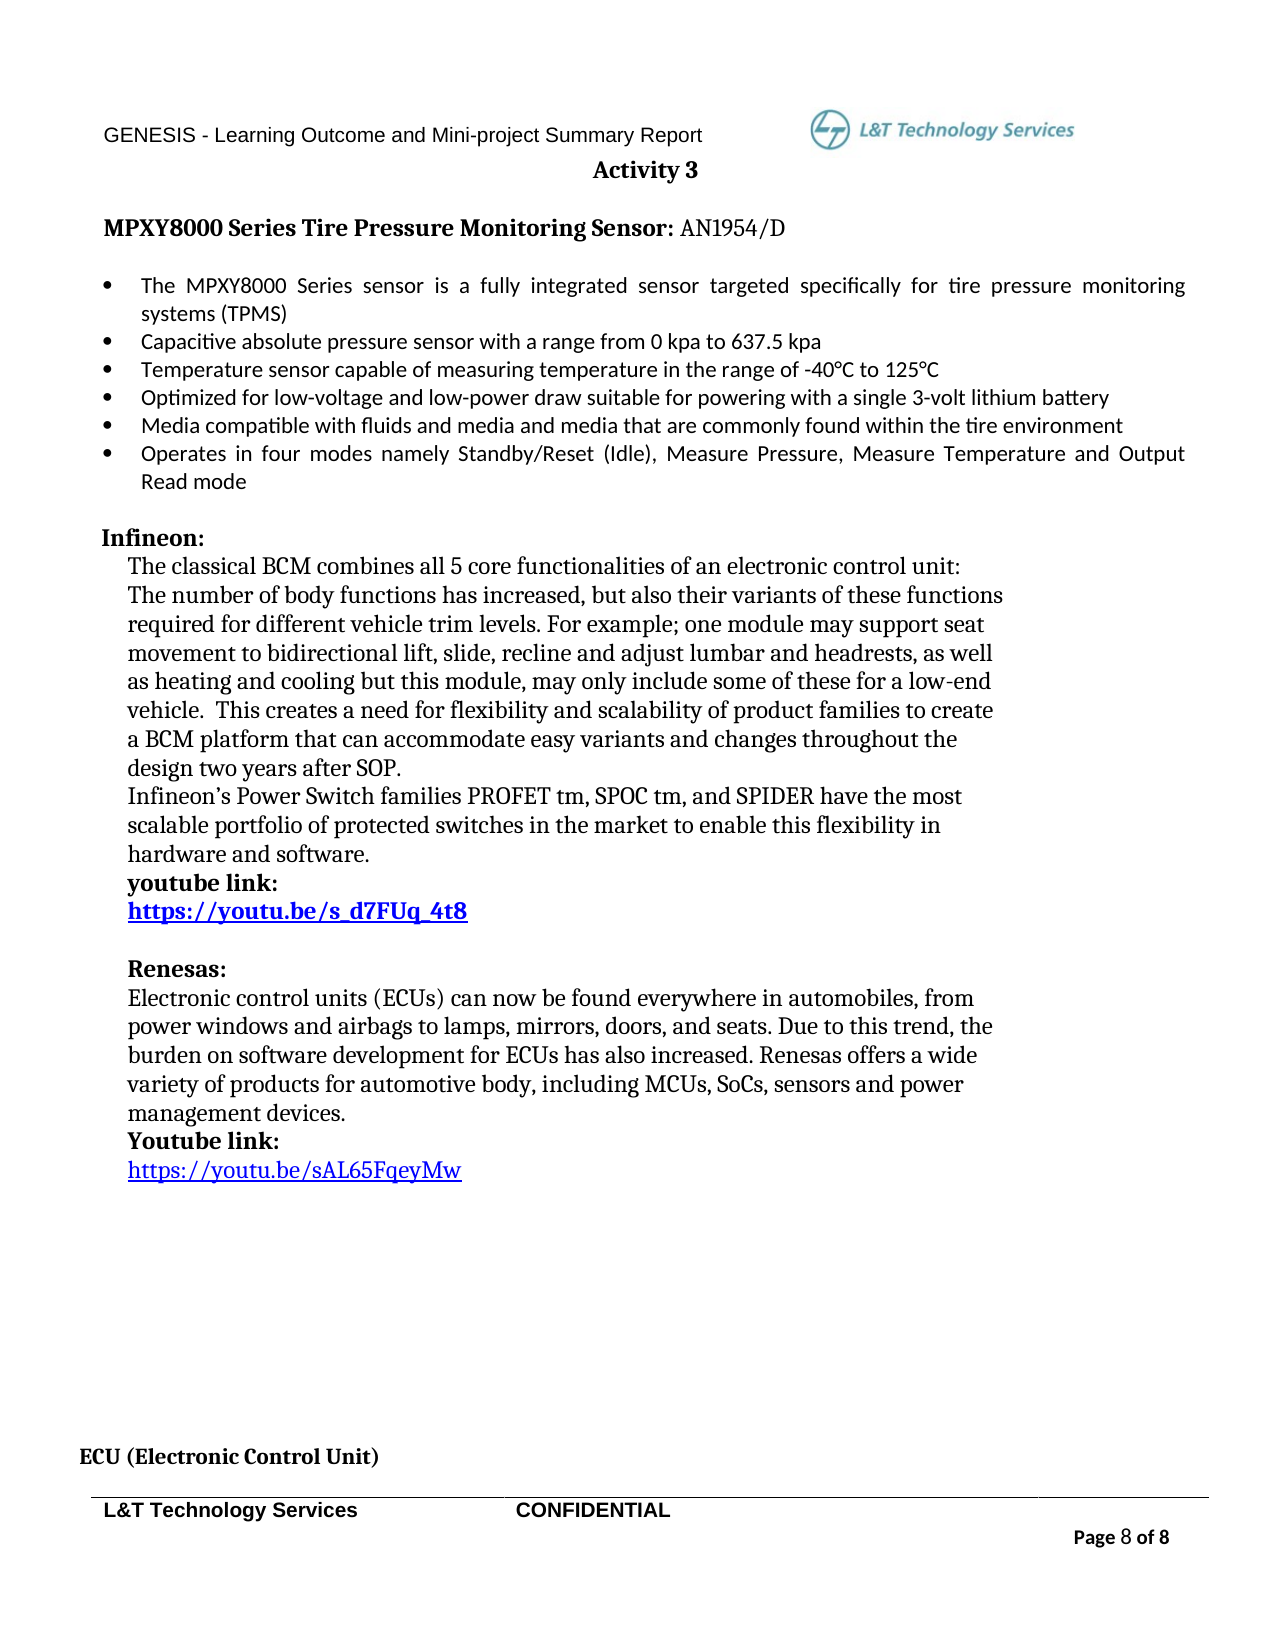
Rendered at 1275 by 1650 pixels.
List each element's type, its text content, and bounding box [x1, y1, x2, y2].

subtitle vehicle. This creates a need for flexibility and scalability of product families to create [127, 696, 1187, 725]
subtitle Activity 3 [103, 156, 1187, 185]
text ECU (Electronic Control Unit) [79, 1443, 1187, 1470]
subtitle design two years after SOP. [127, 753, 1187, 782]
subtitle Electronic control units (ECUs) can now be found everywhere in automobiles, from [127, 983, 1187, 1012]
list Capacitive absolute pressure sensor with a range from 0 kpa to 637.5 kpa [103, 327, 1187, 355]
subtitle youtube link: [127, 868, 1187, 897]
subtitle burden on software development for ECUs has also increased. Renesas offers a wide [127, 1041, 1187, 1070]
subtitle as heating and cooling but this module, may only include some of these for a low-end [127, 667, 1187, 696]
list Optimized for low-voltage and low-power draw suitable for powering with a single 3-volt lithium battery [103, 383, 1187, 411]
subtitle required for different vehicle trim levels. For example; one module may support seat [127, 610, 1187, 638]
list The MPXY8000 Series sensor is a fully integrated sensor targeted specifically for tire pressure monitoring systems (TPMS) [103, 271, 1187, 327]
subtitle Renesas: [127, 955, 1187, 983]
subtitle a BCM platform that can accommodate easy variants and changes throughout the [127, 725, 1187, 753]
subtitle https://youtu.be/sAL65FqeyMw [127, 1156, 1187, 1185]
subtitle variety of products for automotive body, including MCUs, SoCs, sensors and power [127, 1070, 1187, 1098]
subtitle movement to bidirectional lift, slide, recline and adjust lumbar and headrests, as well [127, 638, 1187, 667]
list Temperature sensor capable of measuring temperature in the range of -40°C to 125°C [103, 355, 1187, 383]
subtitle Youtube link: [127, 1127, 1187, 1156]
subtitle MPXY8000 Series Tire Pressure Monitoring Sensor: AN1954/D [103, 214, 1187, 242]
list Media compatible with fluids and media and media that are commonly found within the tire environment [103, 411, 1187, 439]
subtitle https://youtu.be/s_d7FUq_4t8 [127, 897, 1187, 926]
subtitle Infineon: [79, 523, 1187, 552]
subtitle The classical BCM combines all 5 core functionalities of an electronic control unit: [127, 552, 1187, 581]
subtitle power windows and airbags to lamps, mirrors, doors, and seats. Due to this trend, the [127, 1012, 1187, 1041]
subtitle Infineon’s Power Switch families PROFET tm, SPOC tm, and SPIDER have the most [127, 782, 1187, 811]
subtitle hardware and software. [127, 840, 1187, 868]
picture [810, 107, 1075, 156]
list Operates in four modes namely Standby/Reset (Idle), Measure Pressure, Measure Temperature and Output Read mode [103, 439, 1187, 495]
subtitle The number of body functions has increased, but also their variants of these functions [127, 581, 1187, 610]
subtitle scalable portfolio of protected switches in the market to enable this flexibility in [127, 811, 1187, 840]
subtitle management devices. [127, 1098, 1187, 1127]
